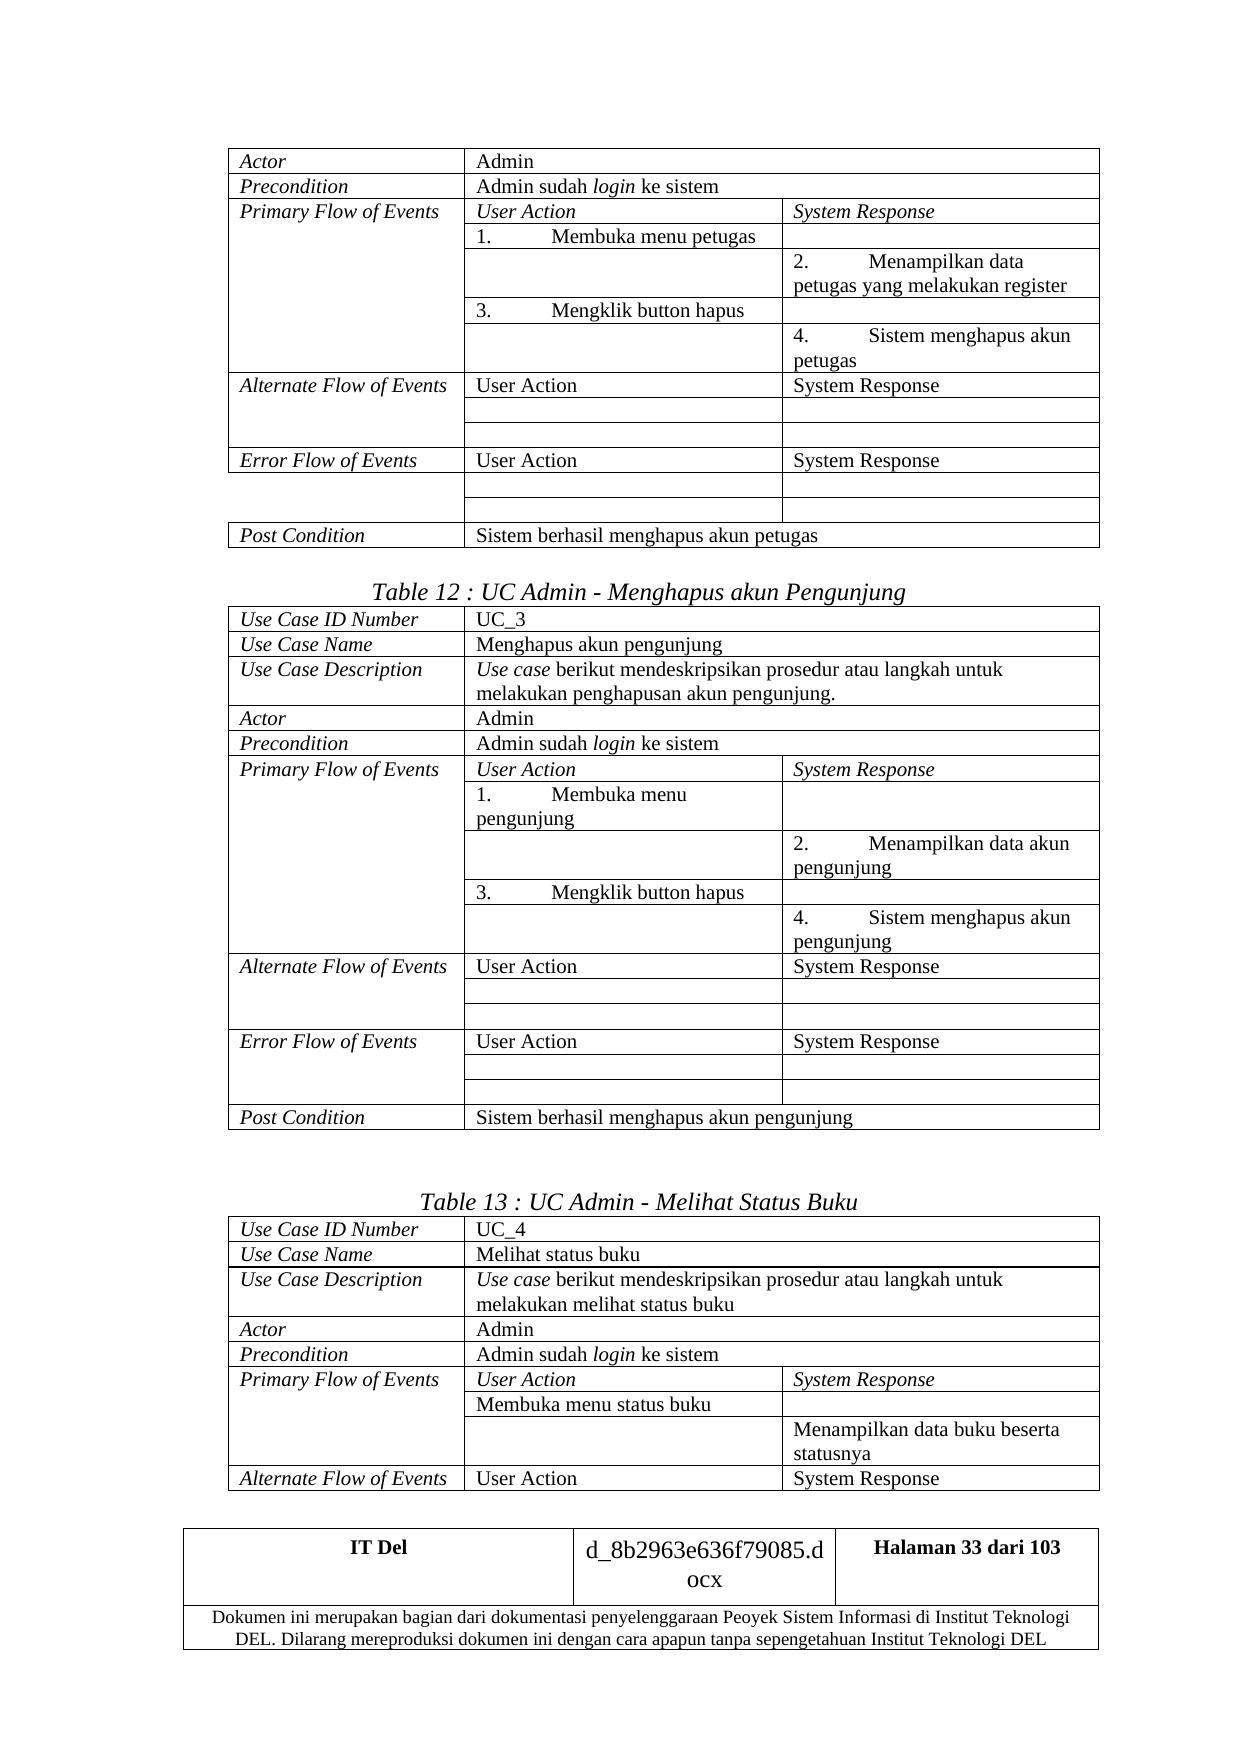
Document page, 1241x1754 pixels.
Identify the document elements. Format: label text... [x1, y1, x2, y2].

table_cell System Response [783, 954, 1099, 978]
table_cell Admin sudah login ke sistem [465, 1342, 1099, 1366]
table_cell Mengklik button hapus [465, 880, 782, 904]
table_cell [783, 1004, 1099, 1028]
table_cell System Response [783, 756, 1099, 781]
table_cell Primary Flow of Events [229, 199, 464, 372]
table_cell Menampilkan data buku beserta statusnya [783, 1417, 1099, 1465]
table_cell Melihat status buku [465, 1242, 1099, 1266]
table_cell Membuka menu pengunjung [465, 782, 782, 830]
text Table 12 : UC Admin - Menghapus akun Pengunjung [187, 577, 1092, 606]
table_cell [783, 224, 1099, 248]
table_cell Admin [465, 149, 1099, 173]
table_cell Actor [229, 149, 464, 173]
table_cell [465, 979, 782, 1003]
table_cell [783, 498, 1099, 522]
table_cell User Action [465, 199, 782, 223]
table_cell Error Flow of Events [229, 448, 464, 472]
table_cell Use case berikut mendeskripsikan prosedur atau langkah untuk melakukan melihat status buku [465, 1268, 1099, 1316]
table_cell [783, 423, 1099, 447]
table_cell Sistem berhasil menghapus akun petugas [465, 523, 1099, 547]
table_cell System Response [783, 1030, 1099, 1053]
table_cell Use Case Description [229, 657, 464, 705]
table_cell User Action [465, 756, 782, 781]
table_cell [465, 831, 782, 879]
table_header Use Case ID Number [229, 1217, 464, 1241]
table_cell Menampilkan data akun pengunjung [783, 831, 1099, 879]
table_cell Admin sudah login ke sistem [465, 174, 1099, 198]
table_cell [229, 1466, 464, 1490]
table_cell System Response [783, 1466, 1099, 1490]
table_cell System Response [783, 1367, 1099, 1391]
table_cell Use Case Description [229, 1268, 464, 1316]
table_cell [465, 473, 782, 497]
table_cell Post Condition [229, 523, 464, 547]
table_cell [465, 498, 782, 522]
table_cell Admin sudah login ke sistem [465, 731, 1099, 755]
table_cell [465, 905, 782, 953]
table_cell [783, 298, 1099, 322]
table_cell User Action [465, 954, 782, 978]
table_cell Precondition [229, 174, 464, 198]
table_cell [783, 1392, 1099, 1416]
table_cell Admin [465, 706, 1099, 730]
table_cell [783, 880, 1099, 904]
table_cell [783, 473, 1099, 497]
table_cell Sistem menghapus akun petugas [783, 324, 1099, 372]
table_cell User Action [465, 1367, 782, 1391]
table_cell Actor [229, 1317, 464, 1341]
table_cell System Response [783, 199, 1099, 223]
table_cell System Response [783, 448, 1099, 472]
table_cell Primary Flow of Events [229, 756, 464, 953]
table_cell [465, 1417, 782, 1465]
table_cell Primary Flow of Events [229, 1367, 464, 1465]
table_cell Sistem berhasil menghapus akun pengunjung [465, 1105, 1099, 1129]
table_cell Menampilkan data petugas yang melakukan register [783, 249, 1099, 297]
table_cell [465, 324, 782, 372]
table_cell User Action [465, 1466, 782, 1490]
table_cell [465, 1055, 782, 1079]
table_cell Membuka menu petugas [465, 224, 782, 248]
table_cell User Action [465, 1030, 782, 1053]
table_cell [465, 398, 782, 422]
table_cell Membuka menu status buku [465, 1392, 782, 1416]
table_header Use Case ID Number [229, 607, 464, 631]
table_cell Alternate Flow of Events [229, 373, 464, 447]
table_cell System Response [783, 373, 1099, 397]
table_cell User Action [465, 373, 782, 397]
table_cell [783, 782, 1099, 830]
table_cell [465, 1004, 782, 1028]
table_cell [465, 249, 782, 297]
table_cell Sistem menghapus akun pengunjung [783, 905, 1099, 953]
table_cell Error Flow of Events [229, 1030, 464, 1104]
table_cell [465, 423, 782, 447]
table_cell Use Case Name [229, 632, 464, 656]
table_cell Mengklik button hapus [465, 298, 782, 322]
table_cell Precondition [229, 1342, 464, 1366]
table_cell Admin [465, 1317, 1099, 1341]
table_cell Actor [229, 706, 464, 730]
table_cell Alternate Flow of Events [229, 954, 464, 1028]
table_header UC_3 [465, 607, 1099, 631]
table_cell Menghapus akun pengunjung [465, 632, 1099, 656]
table_cell Use Case Name [229, 1242, 464, 1266]
table_cell User Action [465, 448, 782, 472]
table_cell Precondition [229, 731, 464, 755]
table_cell Post Condition [229, 1105, 464, 1129]
table_cell [783, 1080, 1099, 1104]
table_header UC_4 [465, 1217, 1099, 1241]
table_cell [465, 1080, 782, 1104]
text Table 13 : UC Admin - Melihat Status Buku [187, 1187, 1092, 1216]
table_cell [783, 979, 1099, 1003]
table_cell [783, 398, 1099, 422]
table_cell [783, 1055, 1099, 1079]
table_cell Use case berikut mendeskripsikan prosedur atau langkah untuk melakukan penghapusan akun pengunjung. [465, 657, 1099, 705]
